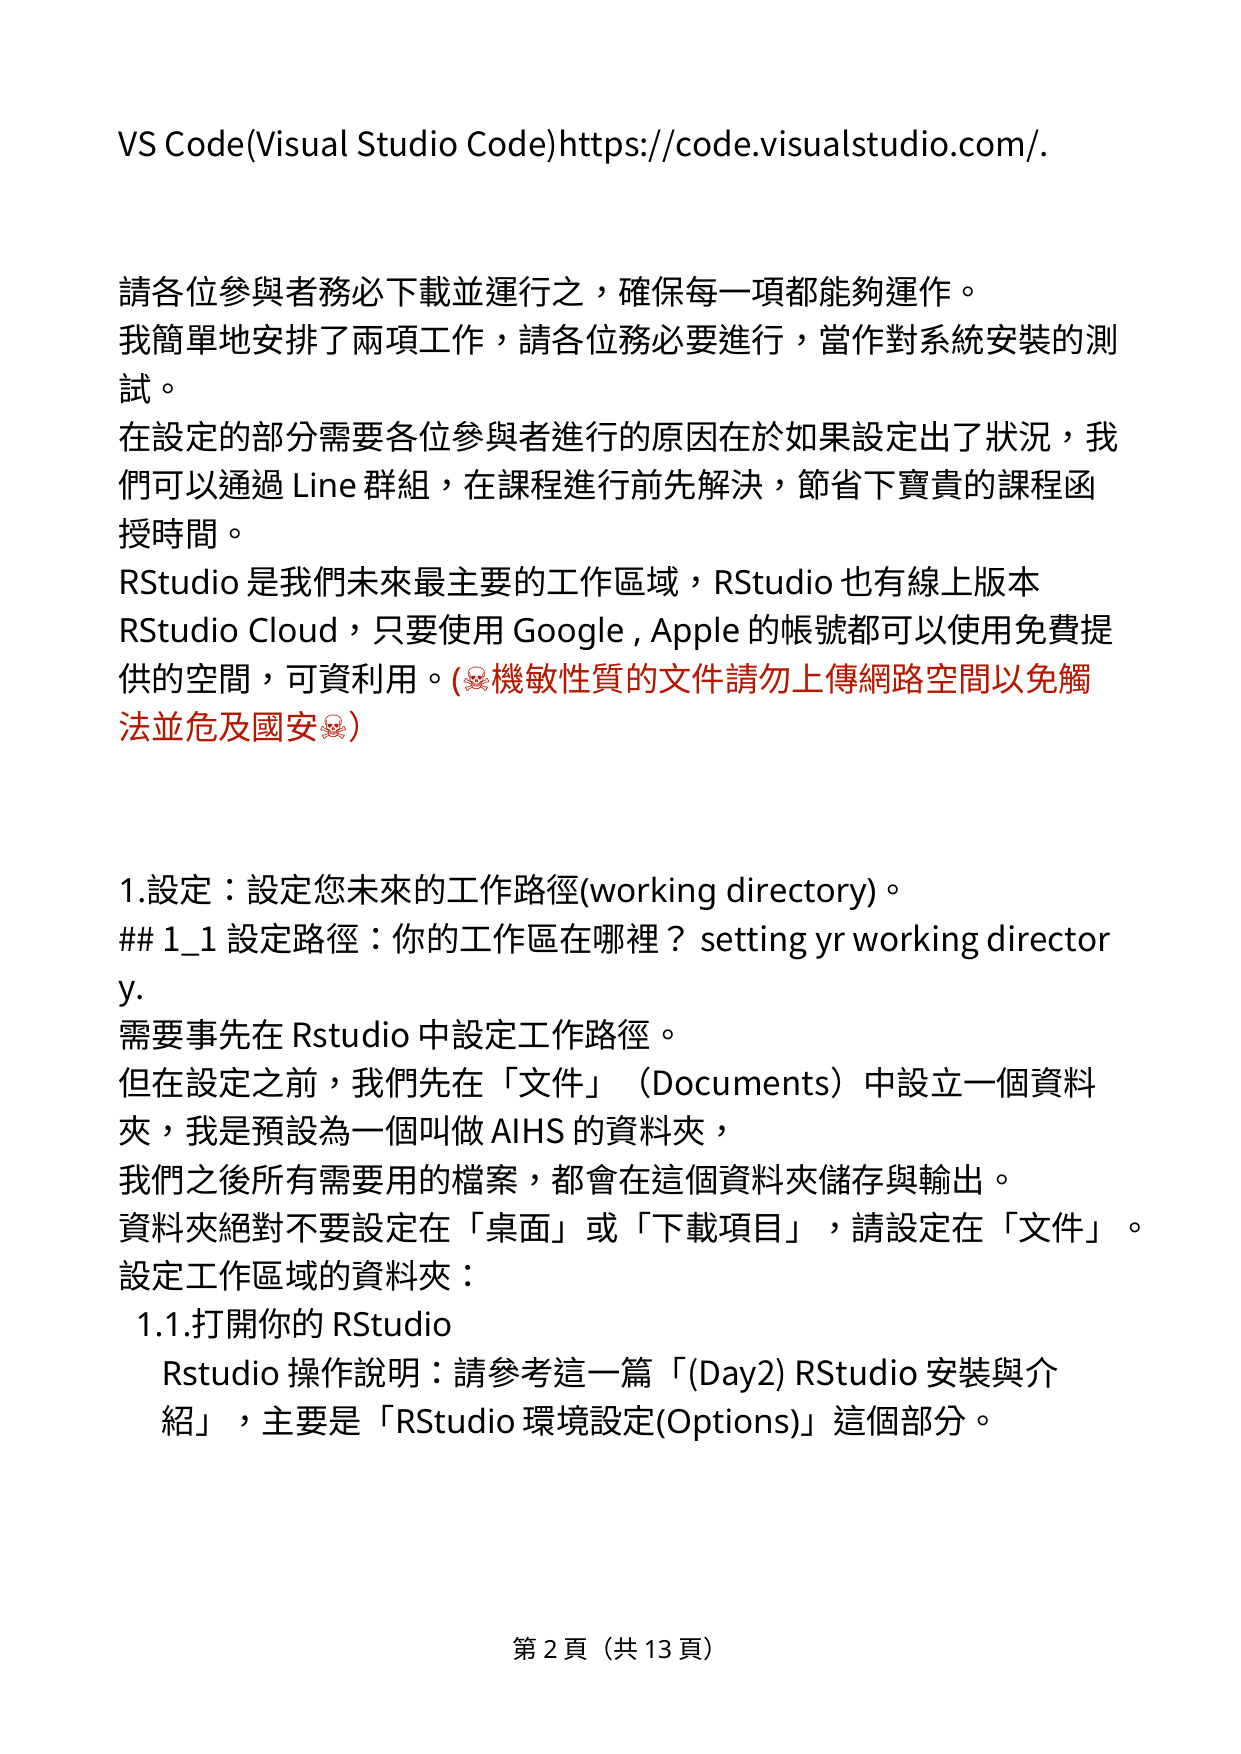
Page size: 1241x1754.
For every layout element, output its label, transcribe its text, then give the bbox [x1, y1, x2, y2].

text VS Code(Visual Studio Code)https://code.visualstudio.com/. [118, 118, 1122, 166]
text Rstudio操作說明：請參考這一篇「(Day2) RStudio安裝與介 [118, 1347, 1122, 1395]
text 需要事先在Rstudio中設定工作路徑。 [118, 1009, 1122, 1057]
text ## 1_1 設定路徑：你的工作區在哪裡？ setting yr working directory. [118, 912, 1122, 1009]
text 但在設定之前，我們先在「文件」（Documents）中設立一個資料夾，我是預設為一個叫做AIHS的資料夾， [118, 1057, 1122, 1153]
text 請各位參與者務必下載並運行之，確保每一項都能夠運作。 [118, 266, 1122, 314]
text 在設定的部分需要各位參與者進行的原因在於如果設定出了狀況，我們可以通過Line群組，在課程進行前先解決，節省下寶貴的課程函授時間。 [118, 411, 1122, 556]
text 紹」，主要是「RStudio環境設定(Options)」這個部分。 [118, 1395, 1122, 1443]
text 1.設定：設定您未來的工作路徑(working directory)。 [118, 864, 1122, 912]
text 1.1.打開你的RStudio [118, 1298, 1122, 1347]
text 我們之後所有需要用的檔案，都會在這個資料夾儲存與輸出。 [118, 1153, 1122, 1202]
text 我簡單地安排了兩項工作，請各位務必要進行，當作對系統安裝的測試。 [118, 314, 1122, 411]
text 資料夾絕對不要設定在「桌面」或「下載項目」，請設定在「文件」。設定工作區域的資料夾： [118, 1202, 1122, 1298]
text RStudio是我們未來最主要的工作區域，RStudio也有線上版本RStudio Cloud，只要使用Google , Apple的帳號都可以使用免費提供的空間，可資利用。(☠️機敏性質的文件請勿上傳網路空間以免觸法並危及國安☠️） [118, 556, 1122, 749]
